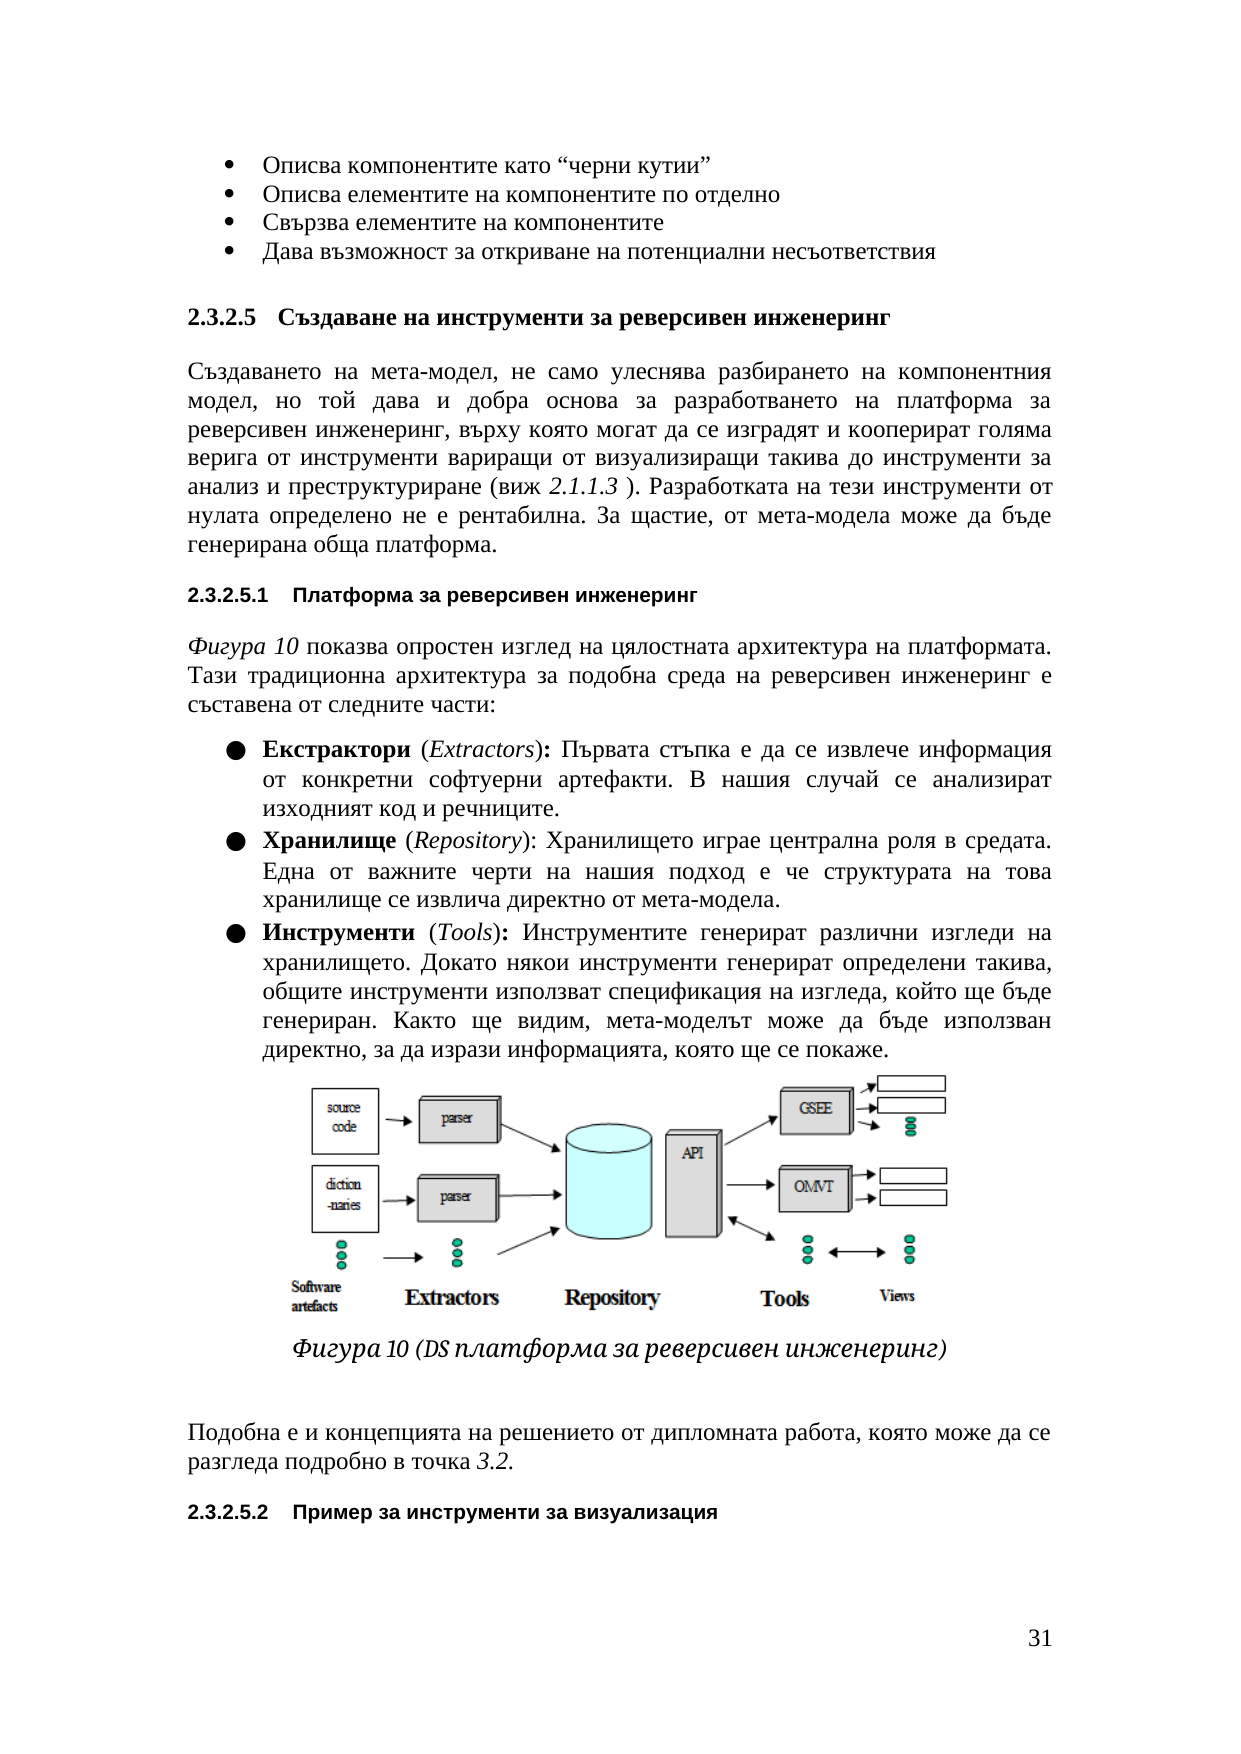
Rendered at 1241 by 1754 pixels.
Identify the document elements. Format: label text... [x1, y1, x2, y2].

list Дава възможност за откриване на потенциални несъответствия [225, 236, 1053, 265]
text Фигура 10 показва опростен изглед на цялостната архитектура на платформата. Тази традиционна архитектура за подобна среда на реверсивен инженеринг е съставена от следните части: [187, 631, 1053, 718]
list Хранилище (Repository): Хранилището играе централна роля в средата. Една от важните черти на нашия подход е че структурата на това хранилище се извлича директно от мета-модела. [225, 822, 1053, 913]
subtitle Създаване на инструменти за реверсивен инженеринг [187, 302, 1053, 331]
text Подобна е и концепцията на решението от дипломната работа, която може да се разгледа подробно в точка 3.2. [187, 1417, 1053, 1475]
subtitle Платформа за реверсивен инженеринг [187, 582, 1053, 606]
picture [276, 1075, 964, 1323]
list Екстрактори (Extractors): Първата стъпка е да се извлече информация от конкретни софтуерни артефакти. В нашия случай се анализират изходният код и речниците. [225, 730, 1053, 822]
list Инструменти (Tools): Инструментите генерират различни изгледи на хранилището. Докато някои инструменти генерират определени такива, общите инструменти използват спецификация на изгледа, който ще бъде генериран. Както ще видим, мета-моделът може да бъде използван директно, за да изрази информацията, която ще се покаже. [225, 913, 1053, 1062]
text Създаването на мета-модел, не само улеснява разбирането на компонентния модел, но той дава и добра основа за разработването на платформа за реверсивен инженеринг, върху която могат да се изградят и кооперират голяма верига от инструменти вариращи от визуализиращи такива до инструменти за анализ и преструктуриране (виж 2.1.1.3 ). Разработката на тези инструменти от нулата определено не е рентабилна. За щастие, от мета-модела може да бъде генерирана обща платформа. [187, 356, 1053, 557]
list Описва компонентите като “черни кутии” [225, 150, 1053, 179]
list Описва елементите на компонентите по отделно [225, 179, 1053, 207]
text Фигура 10 (DS платформа за реверсивен инженеринг) [187, 1335, 1053, 1363]
list Свързва елементите на компонентите [225, 207, 1053, 236]
subtitle Пример за инструменти за визуализация [187, 1500, 1053, 1524]
